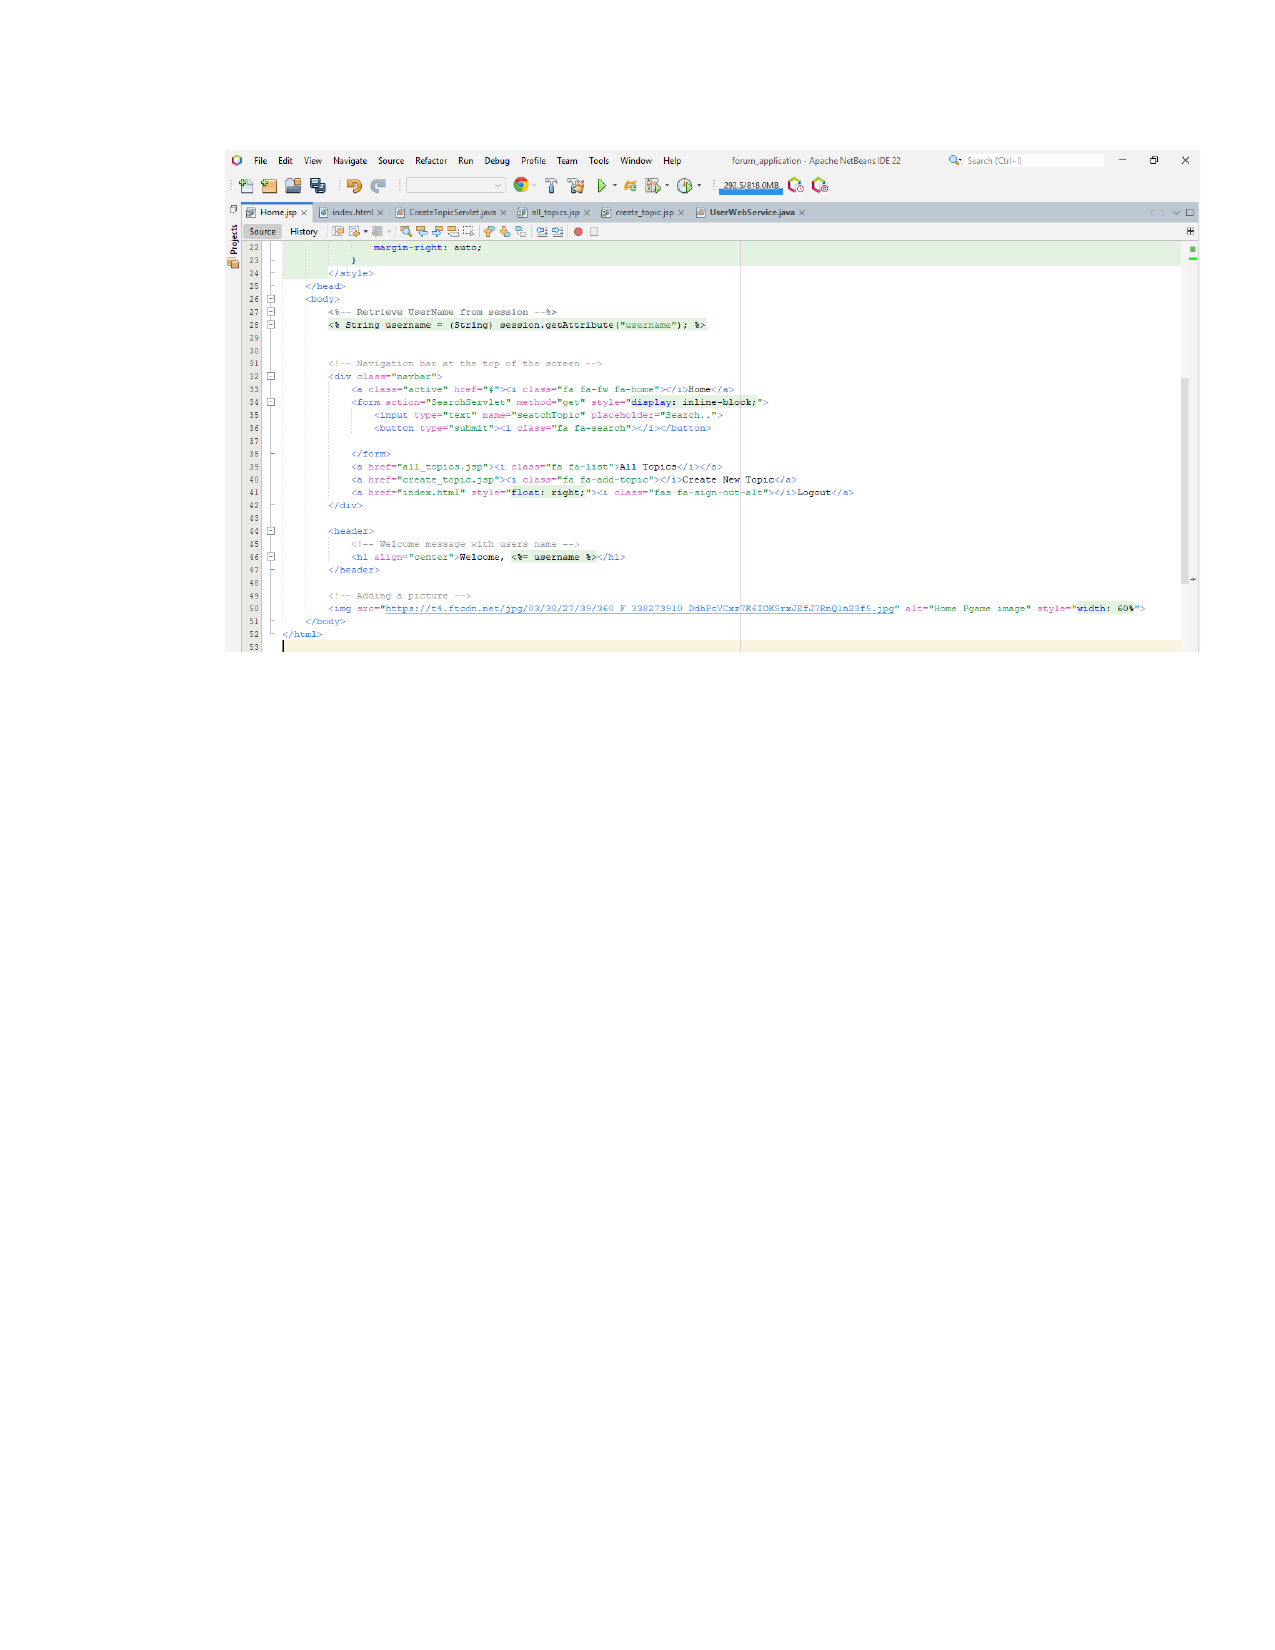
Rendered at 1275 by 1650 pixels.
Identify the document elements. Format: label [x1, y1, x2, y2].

picture [225, 150, 1200, 652]
